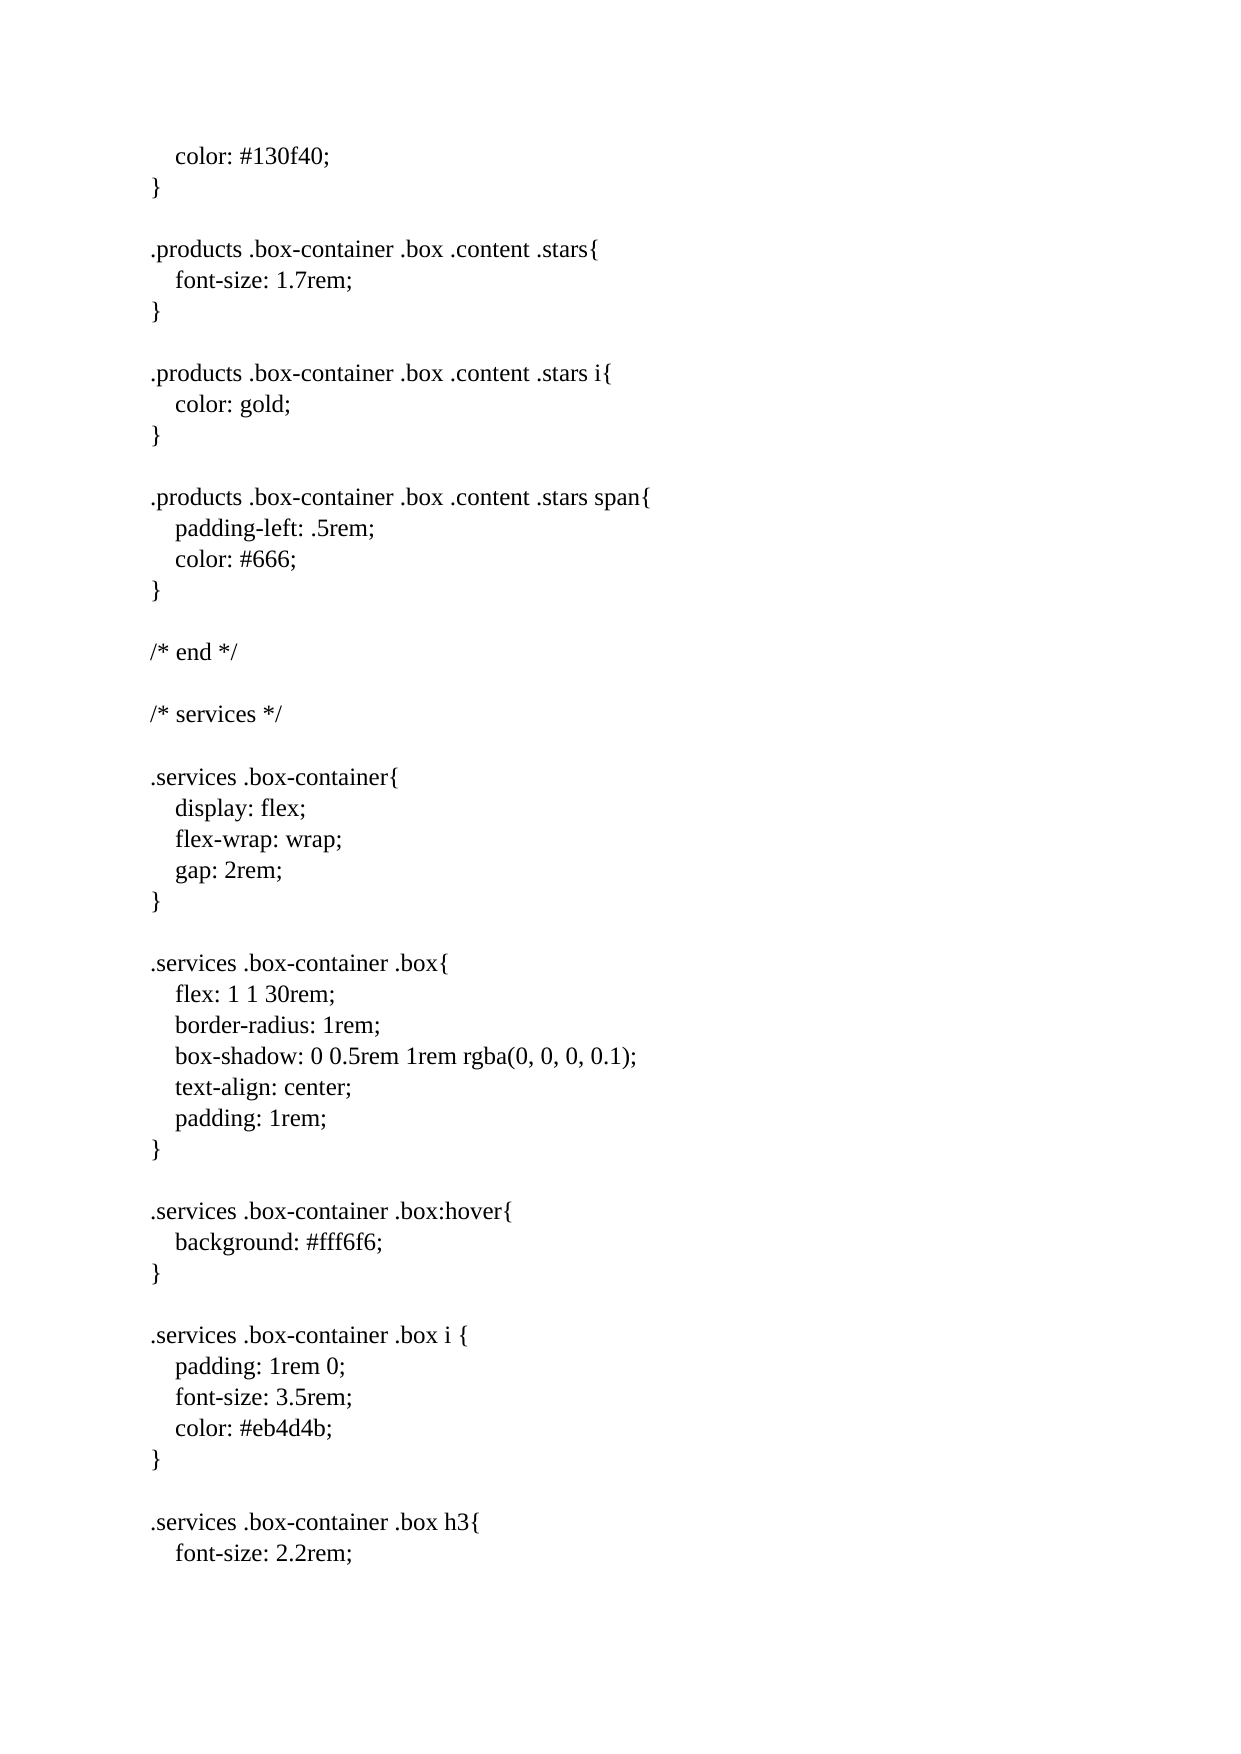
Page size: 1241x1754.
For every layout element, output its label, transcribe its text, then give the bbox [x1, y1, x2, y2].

text } [150, 420, 1098, 449]
text .services .box-container .box i { [150, 1320, 1098, 1349]
text } [150, 1134, 1098, 1163]
text } [150, 172, 1098, 201]
text padding-left: .5rem; [150, 513, 1098, 542]
text color: #130f40; [150, 141, 1098, 169]
text box-shadow: 0 0.5rem 1rem rgba(0, 0, 0, 0.1); [150, 1041, 1098, 1070]
text color: #eb4d4b; [150, 1413, 1098, 1442]
text display: flex; [150, 793, 1098, 821]
text font-size: 1.7rem; [150, 265, 1098, 294]
text color: gold; [150, 389, 1098, 418]
text text-align: center; [150, 1072, 1098, 1101]
text .services .box-container .box h3{ [150, 1507, 1098, 1535]
text .services .box-container .box{ [150, 948, 1098, 977]
text background: #fff6f6; [150, 1227, 1098, 1256]
text font-size: 2.2rem; [150, 1538, 1098, 1566]
text flex: 1 1 30rem; [150, 979, 1098, 1008]
text color: #666; [150, 544, 1098, 573]
text padding: 1rem; [150, 1103, 1098, 1132]
text } [150, 575, 1098, 604]
text /* services */ [150, 699, 1098, 728]
text border-radius: 1rem; [150, 1010, 1098, 1039]
text } [150, 1258, 1098, 1287]
text /* end */ [150, 637, 1098, 666]
text .services .box-container .box:hover{ [150, 1196, 1098, 1225]
text .services .box-container{ [150, 762, 1098, 790]
text } [150, 1444, 1098, 1473]
text .products .box-container .box .content .stars span{ [150, 482, 1098, 511]
text font-size: 3.5rem; [150, 1382, 1098, 1411]
text .products .box-container .box .content .stars i{ [150, 358, 1098, 387]
text flex-wrap: wrap; [150, 824, 1098, 852]
text } [150, 886, 1098, 914]
text } [150, 296, 1098, 325]
text padding: 1rem 0; [150, 1351, 1098, 1380]
text gap: 2rem; [150, 855, 1098, 883]
text .products .box-container .box .content .stars{ [150, 234, 1098, 263]
